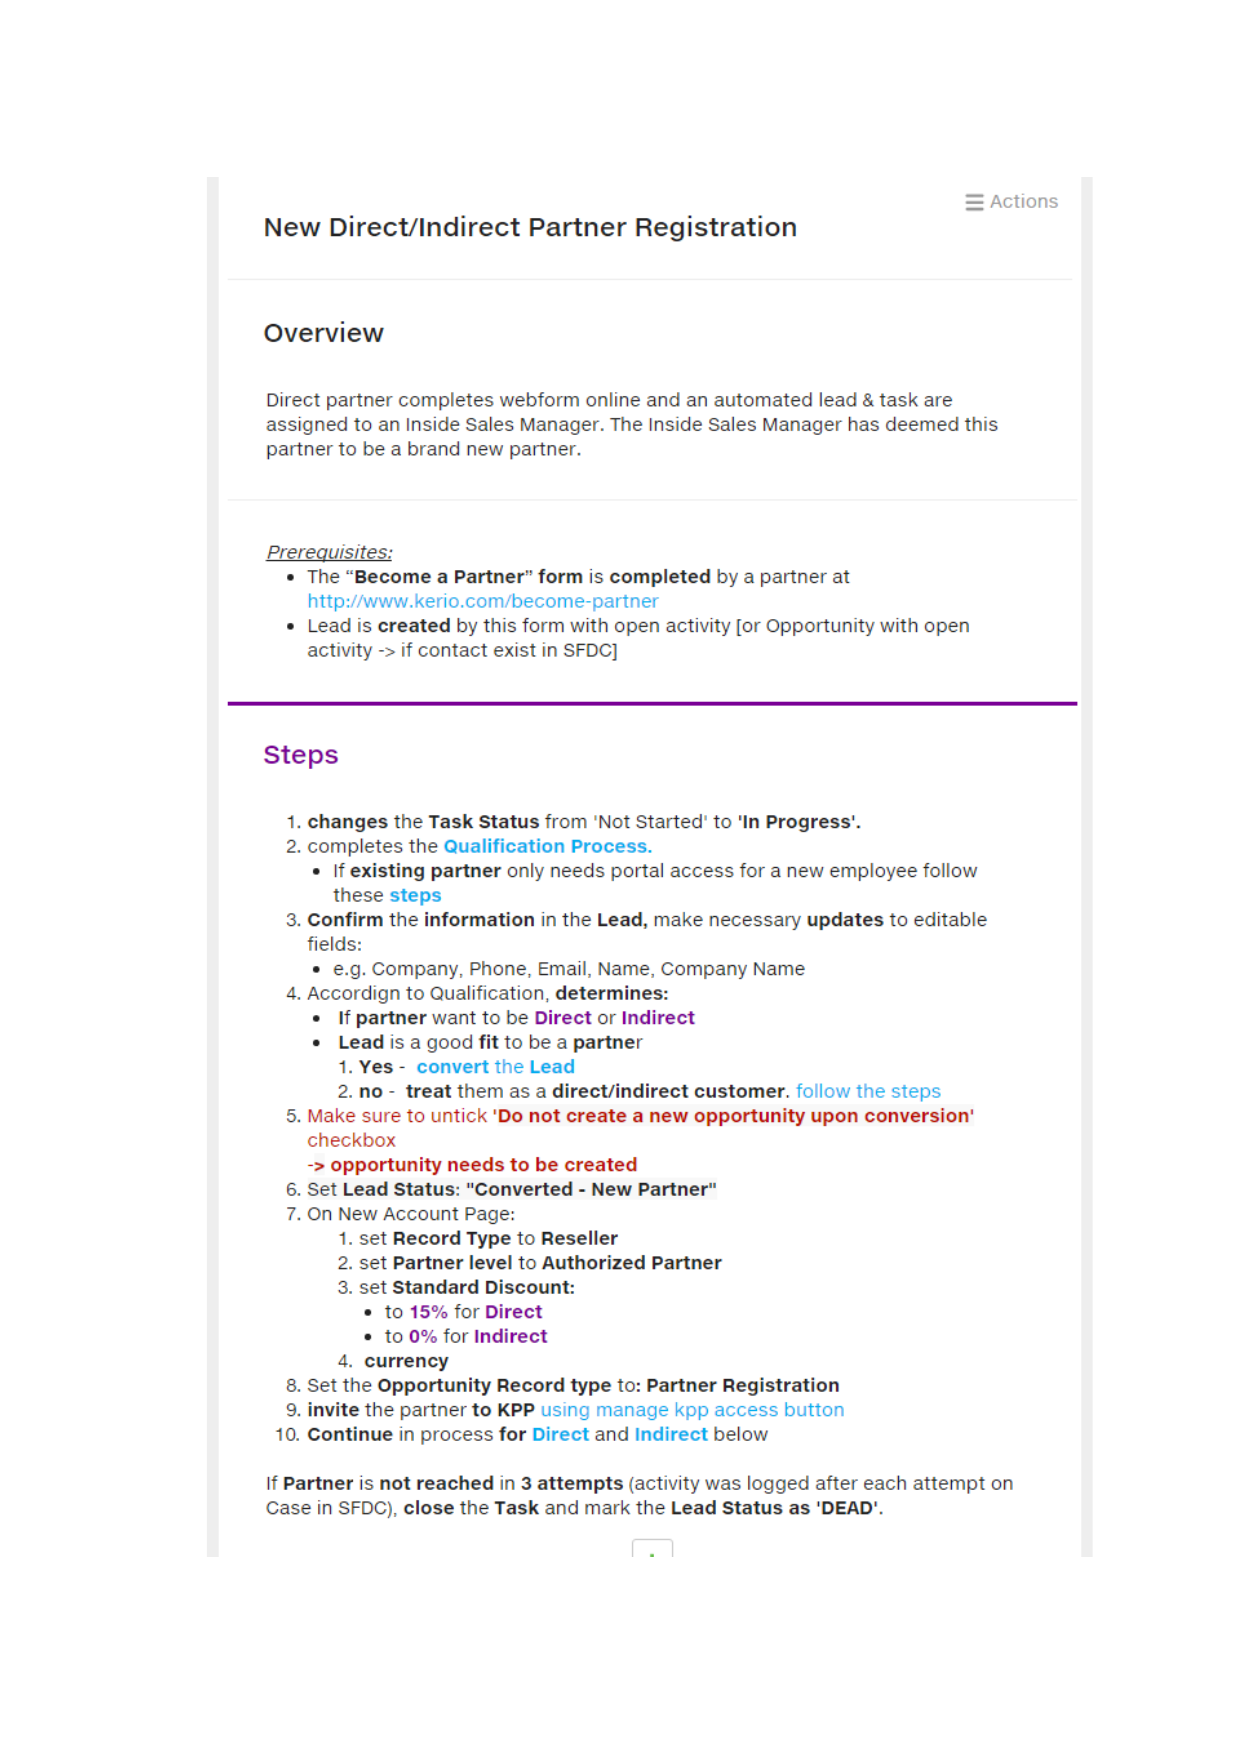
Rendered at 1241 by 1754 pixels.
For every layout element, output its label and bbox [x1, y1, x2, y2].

picture [206, 177, 1093, 1557]
